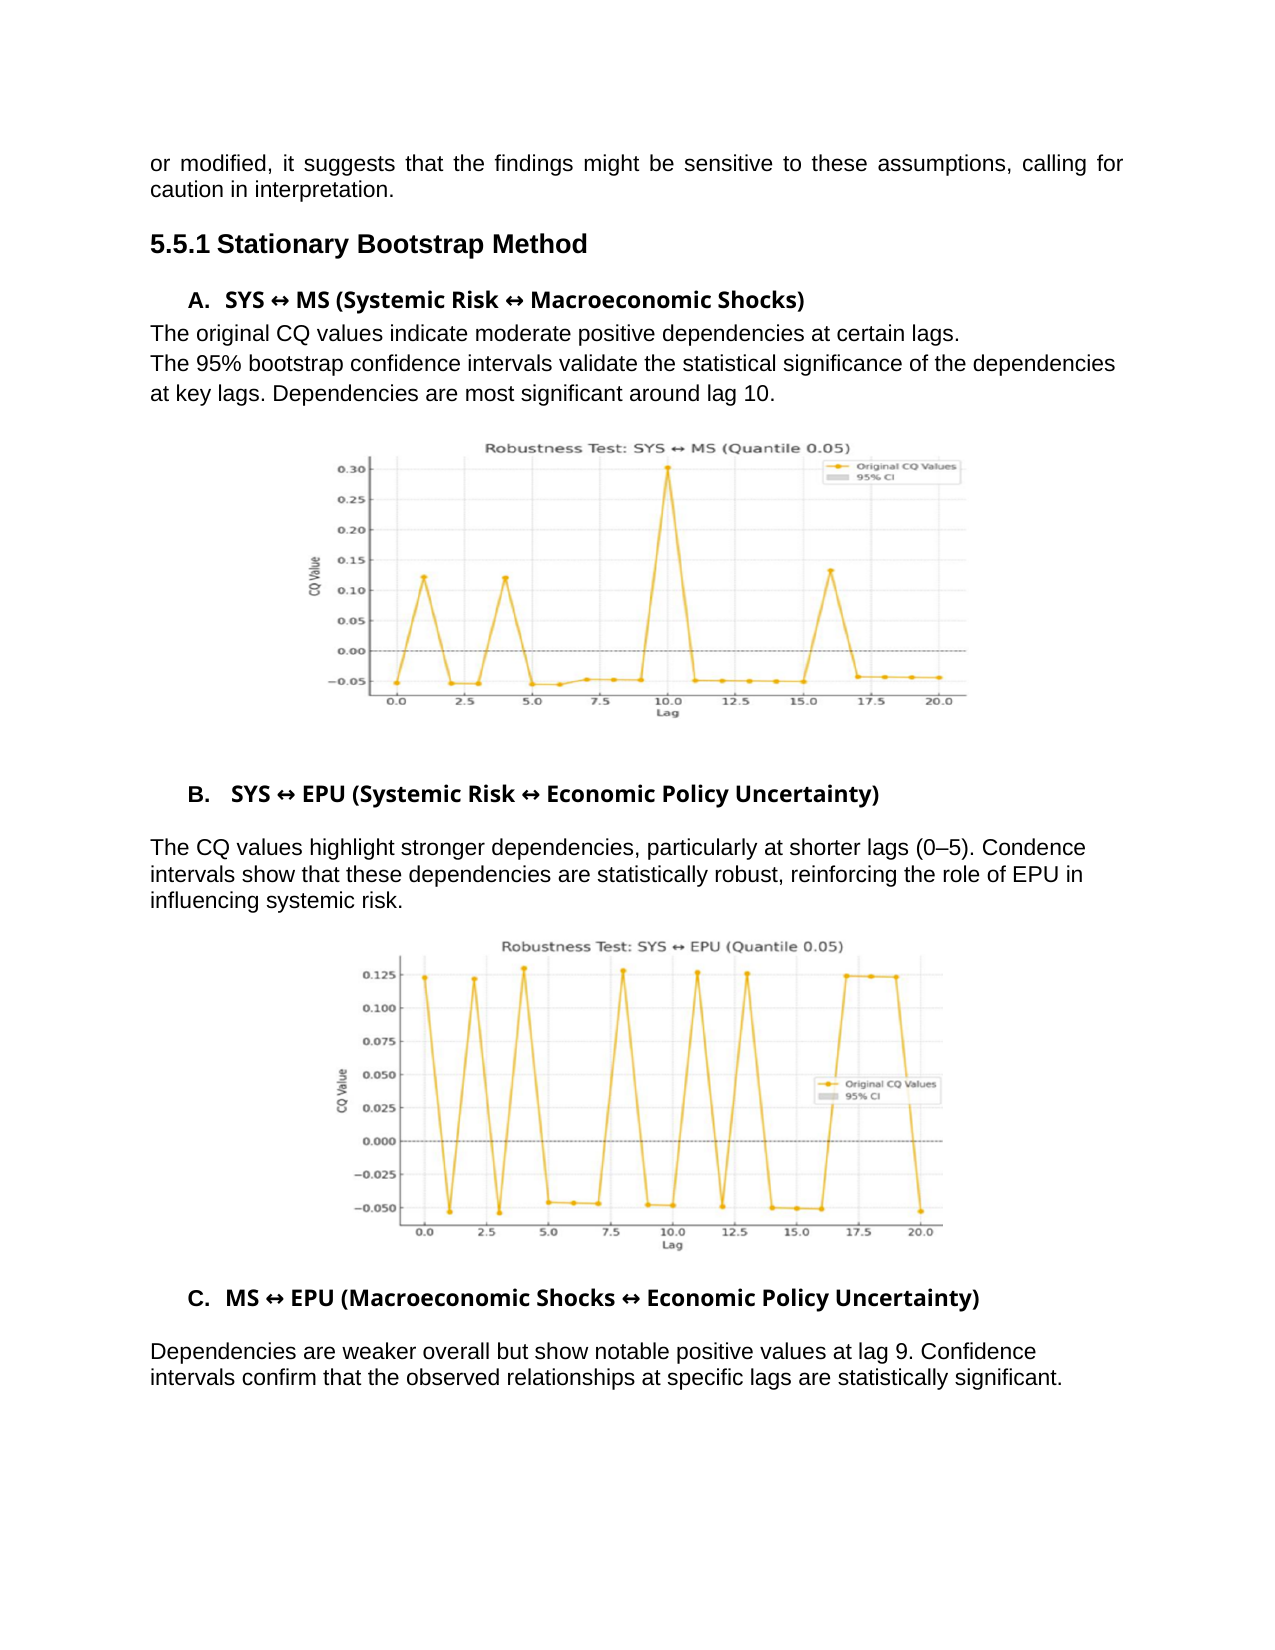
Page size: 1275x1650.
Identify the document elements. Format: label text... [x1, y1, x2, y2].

text The original CQ values indicate moderate positive dependencies at certain lags. [150, 320, 1125, 346]
list SYS ↔ MS (Systemic Risk ↔ Macroeconomic Shocks) [187, 284, 1125, 315]
text The 95% bootstrap confidence intervals validate the statistical significance of the dependencies [150, 350, 1125, 376]
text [150, 150, 1125, 203]
picture [306, 440, 969, 719]
text The CQ values highlight stronger dependencies, particularly at shorter lags (0–5). Condence intervals show that these dependencies are statistically robust, reinforcing the role of EPU in influencing systemic risk. [150, 834, 1125, 913]
text Dependencies are weaker overall but show notable positive values at lag 9. Confidence intervals confirm that the observed relationships at specific lags are statistically significant. [150, 1338, 1125, 1391]
text 5.5.1 Stationary Bootstrap Method [150, 228, 1125, 259]
list MS ↔ EPU (Macroeconomic Shocks ↔ Economic Policy Uncertainty) [187, 1282, 1125, 1313]
list SYS ↔ EPU (Systemic Risk ↔ Economic Policy Uncertainty) [187, 778, 1125, 809]
text at key lags. Dependencies are most significant around lag 10. [150, 380, 1125, 407]
picture [332, 938, 943, 1253]
